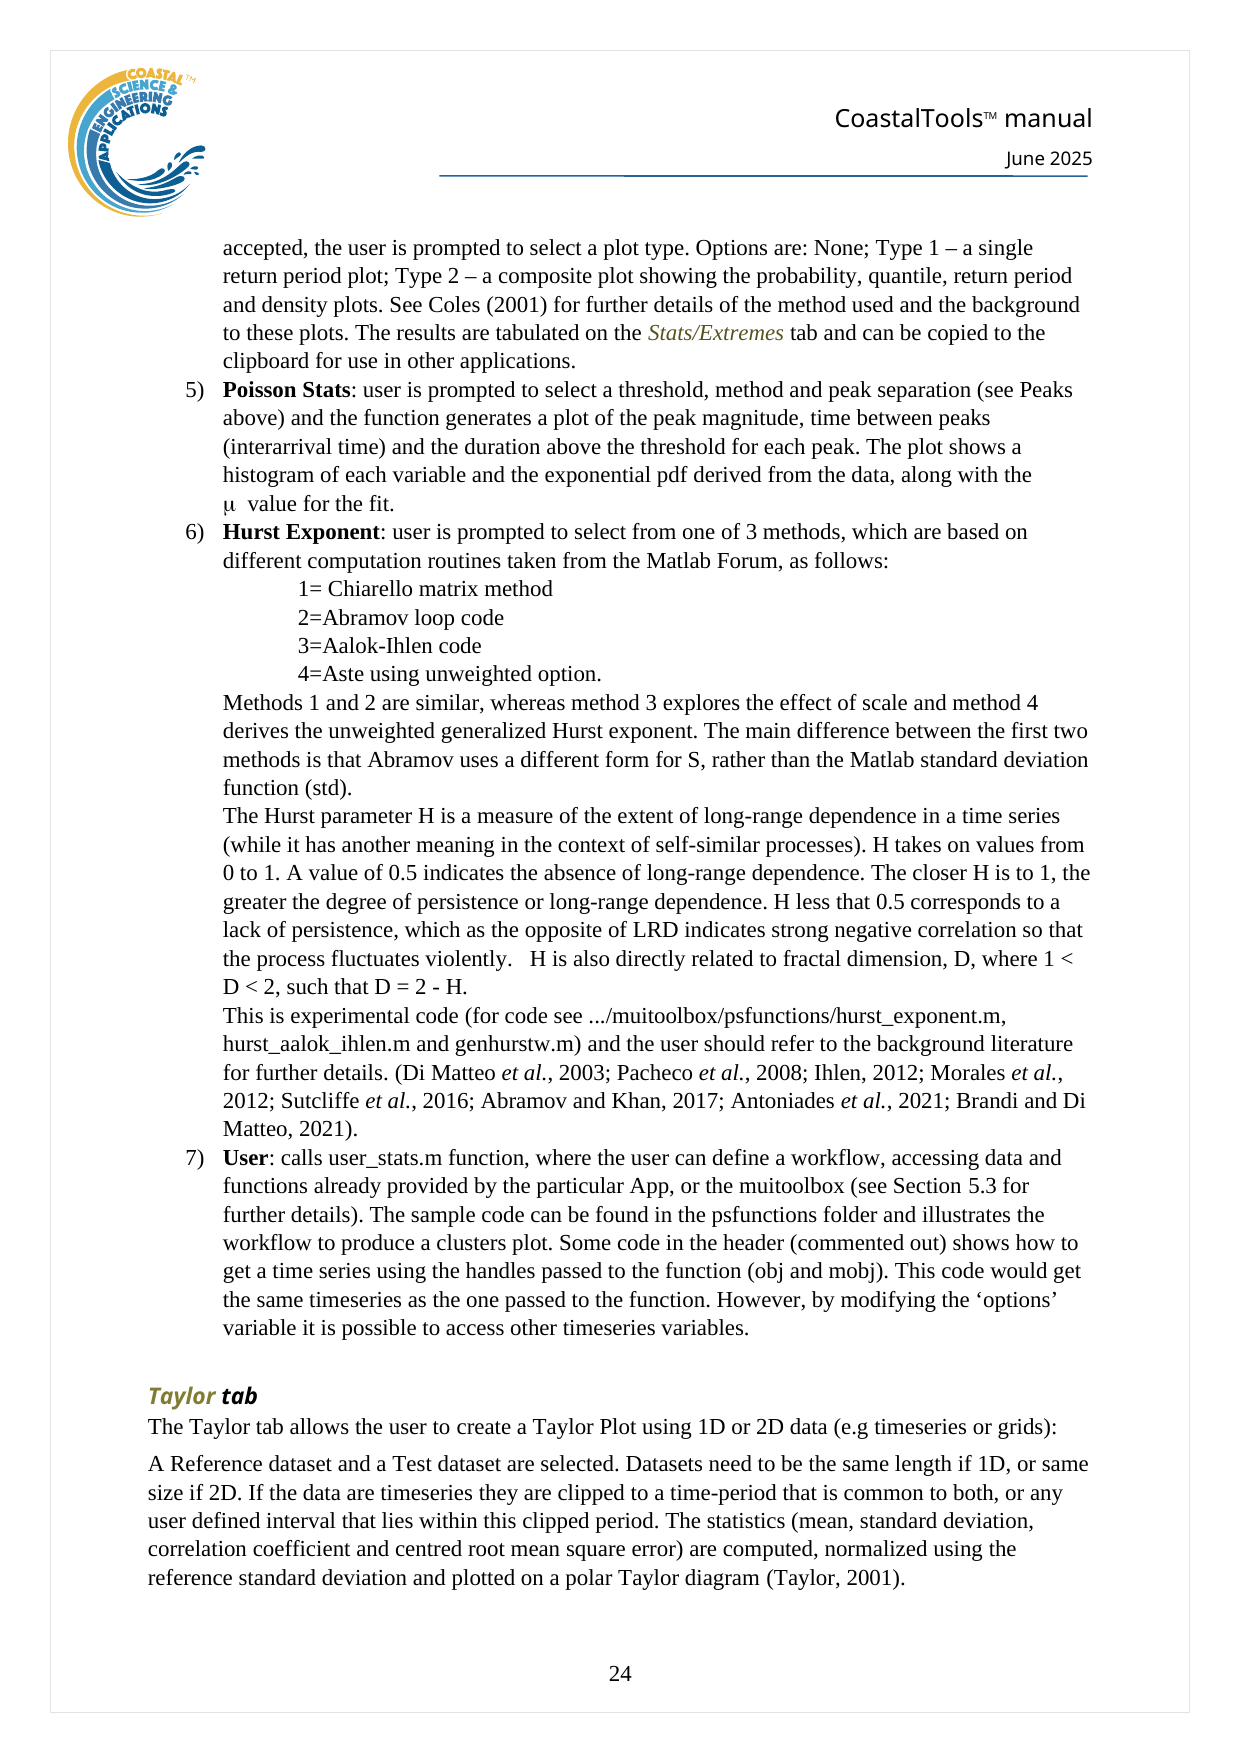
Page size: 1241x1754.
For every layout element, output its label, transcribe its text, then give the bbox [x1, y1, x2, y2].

text This is experimental code (for code see .../muitoolbox/psfunctions/hurst_exponent.m, hurst_aalok_ihlen.m and genhurstw.m) and the user should refer to the background literature for further details. (Di Matteo et al., 2003; Pacheco et al., 2008; Ihlen, 2012; Morales et al., 2012; Sutcliffe et al., 2016; Abramov and Khan, 2017; Antoniades et al., 2021; Brandi and Di Matteo, 2021). [223, 1002, 1093, 1142]
text A Reference dataset and a Test dataset are selected. Datasets need to be the same length if 1D, or same size if 2D. If the data are timeseries they are clipped to a time-period that is common to both, or any user defined interval that lies within this clipped period. The statistics (mean, standard deviation, correlation coefficient and centred root mean square error) are computed, normalized using the reference standard deviation and plotted on a polar Taylor diagram (Taylor, 2001). [148, 1450, 1093, 1590]
list Poisson Stats: user is prompted to select a threshold, method and peak separation (see Peaks above) and the function generates a plot of the peak magnitude, time between peaks (interarrival time) and the duration above the threshold for each peak. The plot shows a histogram of each variable and the exponential pdf derived from the data, along with the value for the fit. [185, 376, 1093, 516]
text 4=Aste using unweighted option. [298, 660, 1093, 687]
text The Hurst parameter H is a measure of the extent of long-range dependence in a time series (while it has another meaning in the context of self-similar processes). H takes on values from 0 to 1. A value of 0.5 indicates the absence of long-range dependence. The closer H is to 1, the greater the degree of persistence or long-range dependence. H less that 0.5 corresponds to a lack of persistence, which as the opposite of LRD indicates strong negative correlation so that the process fluctuates violently. H is also directly related to fractal dimension, D, where 1 < D < 2, such that D = 2 - H. [223, 803, 1093, 999]
list User: calls user_stats.m function, where the user can define a workflow, accessing data and functions already provided by the particular App, or the muitoolbox (see Section 5.3 for further details). The sample code can be found in the psfunctions folder and illustrates the workflow to produce a clusters plot. Some code in the header (commented out) shows how to get a time series using the handles passed to the function (obj and mobj). This code would get the same timeseries as the one passed to the function. However, by modifying the ‘options’ variable it is possible to access other timeseries variables. [185, 1144, 1093, 1341]
text 1= Chiarello matrix method [298, 575, 1093, 601]
text The Taylor tab allows the user to create a Taylor Plot using 1D or 2D data (e.g timeseries or grids): [148, 1413, 1093, 1440]
text 2=Abramov loop code [298, 603, 1093, 630]
text Methods 1 and 2 are similar, whereas method 3 explores the effect of scale and method 4 derives the unweighted generalized Hurst exponent. The main difference between the first two methods is that Abramov uses a different form for S, rather than the Matlab standard deviation function (std). [223, 689, 1093, 801]
text Taylor tab [148, 1380, 1093, 1411]
text 3=Aalok-Ihlen code [298, 632, 1093, 658]
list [185, 234, 1093, 374]
list Hurst Exponent: user is prompted to select from one of 3 methods, which are based on different computation routines taken from the Matlab Forum, as follows: [185, 518, 1093, 573]
